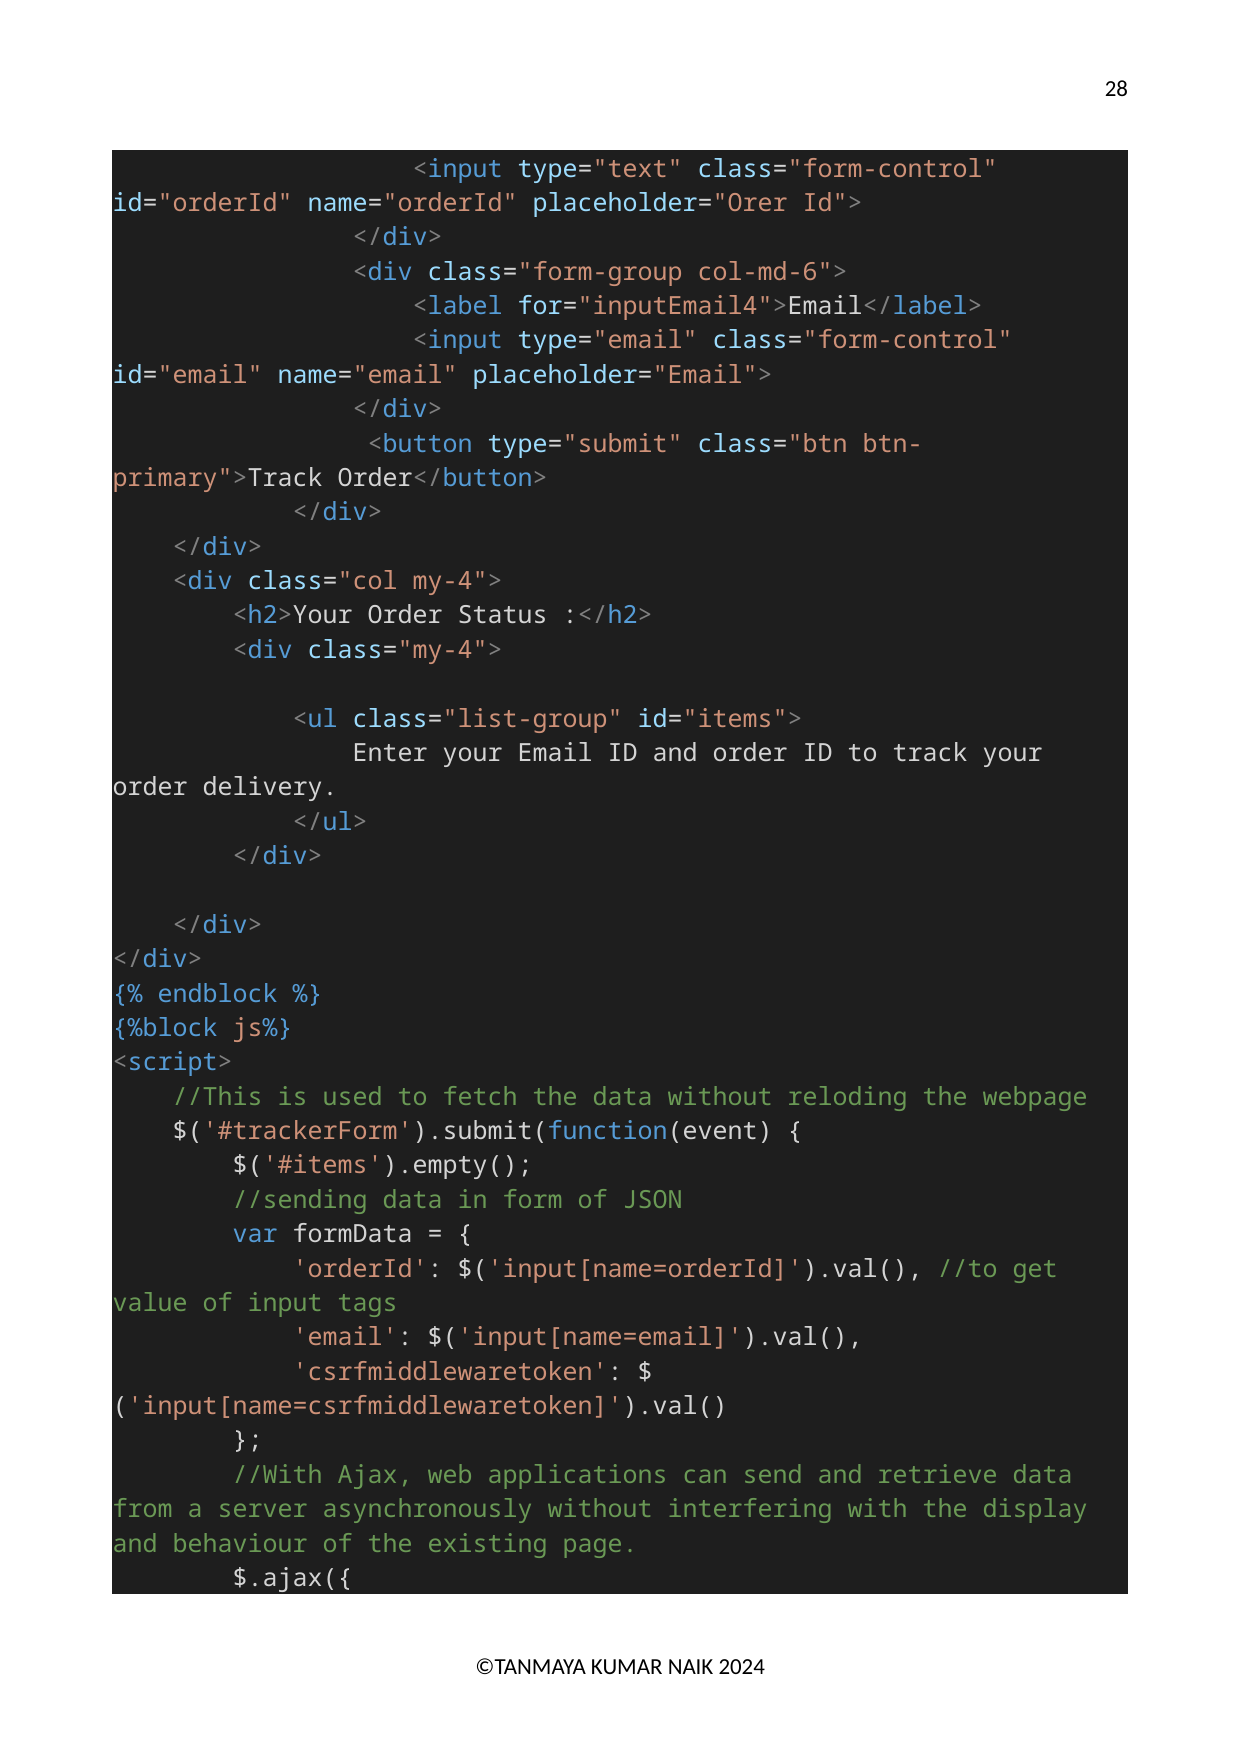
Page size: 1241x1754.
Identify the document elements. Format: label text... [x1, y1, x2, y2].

text <div class="col my-4"> [112, 562, 1128, 597]
text <div class="my-4"> [112, 631, 1128, 666]
text </div> [112, 837, 1128, 872]
text <script> [112, 1044, 1128, 1078]
text <h2>Your Order Status :</h2> [112, 597, 1128, 631]
text $.ajax({ [112, 1559, 1128, 1594]
text {% endblock %} [112, 975, 1128, 1009]
text $('#trackerForm').submit(function(event) { [112, 1112, 1128, 1147]
text </div> [112, 494, 1128, 528]
text //This is used to fetch the data without reloding the webpage [112, 1078, 1128, 1112]
text $('#items').empty(); [112, 1147, 1128, 1181]
text <button type="submit" class="btn btn-primary">Track Order</button> [112, 425, 1128, 494]
text 'orderId': $('input[name=orderId]').val(), //to get value of input tags [112, 1250, 1128, 1319]
text 'email': $('input[name=email]').val(), [112, 1319, 1128, 1353]
text <ul class="list-group" id="items"> [112, 700, 1128, 734]
text }; [112, 1422, 1128, 1456]
text Enter your Email ID and order ID to track your order delivery. [112, 734, 1128, 803]
text {%block js%} [112, 1009, 1128, 1044]
text </div> [112, 391, 1128, 425]
text //With Ajax, web applications can send and retrieve data from a server asynchronously without interfering with the display and behaviour of the existing page. [112, 1456, 1128, 1559]
text </div> [112, 941, 1128, 975]
text <input type="email" class="form-control" id="email" name="email" placeholder="Email"> [112, 322, 1128, 391]
text </ul> [112, 803, 1128, 837]
text </div> [112, 906, 1128, 941]
text 'csrfmiddlewaretoken': $('input[name=csrfmiddlewaretoken]').val() [112, 1353, 1128, 1422]
text <div class="form-group col-md-6"> [112, 253, 1128, 287]
text <input type="text" class="form-control" id="orderId" name="orderId" placeholder="Orer Id"> [112, 150, 1128, 219]
text //sending data in form of JSON [112, 1181, 1128, 1216]
text var formData = { [112, 1216, 1128, 1250]
text </div> [112, 528, 1128, 562]
text </div> [112, 219, 1128, 253]
text <label for="inputEmail4">Email</label> [112, 287, 1128, 322]
